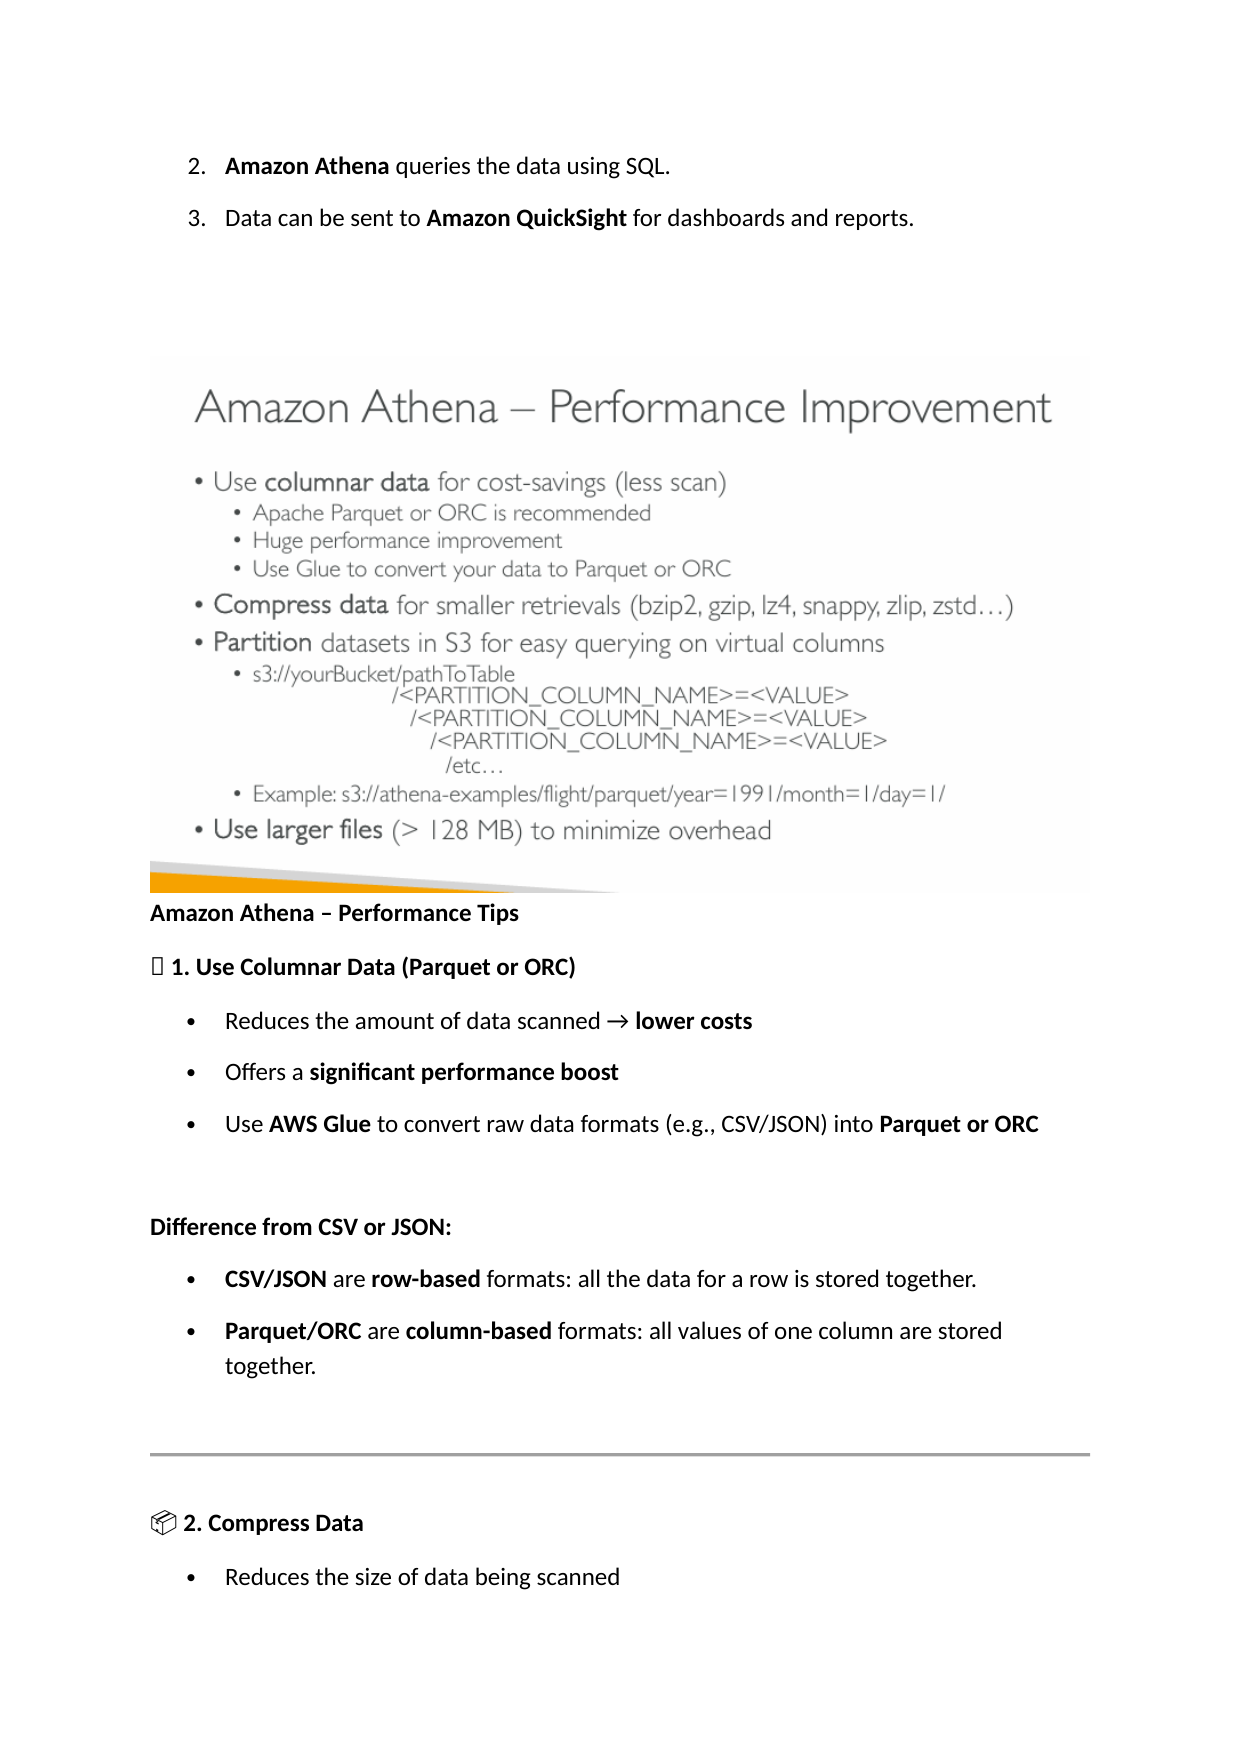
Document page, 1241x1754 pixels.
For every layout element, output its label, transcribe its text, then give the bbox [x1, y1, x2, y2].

list Parquet/ORC are column-based formats: all values of one column are stored together. [187, 1315, 1090, 1380]
text Amazon Athena – Performance Tips [150, 893, 1090, 928]
list Offers a significant performance boost [187, 1057, 1090, 1087]
text 🧱 1. Use Columnar Data (Parquet or ORC) [150, 949, 1090, 983]
list CSV/JSON are row-based formats: all the data for a row is stored together. [187, 1263, 1090, 1294]
text Difference from CSV or JSON: [150, 1212, 1090, 1242]
list Use AWS Glue to convert raw data formats (e.g., CSV/JSON) into Parquet or ORC [187, 1108, 1090, 1139]
list Amazon Athena queries the data using SQL. [187, 150, 1090, 181]
text 📦 2. Compress Data [150, 1505, 1090, 1539]
list Data can be sent to Amazon QuickSight for dashboards and reports. [187, 202, 1090, 232]
list Reduces the amount of data scanned → lower costs [187, 1005, 1090, 1035]
list Reduces the size of data being scanned [187, 1561, 1090, 1591]
picture [150, 356, 1091, 893]
